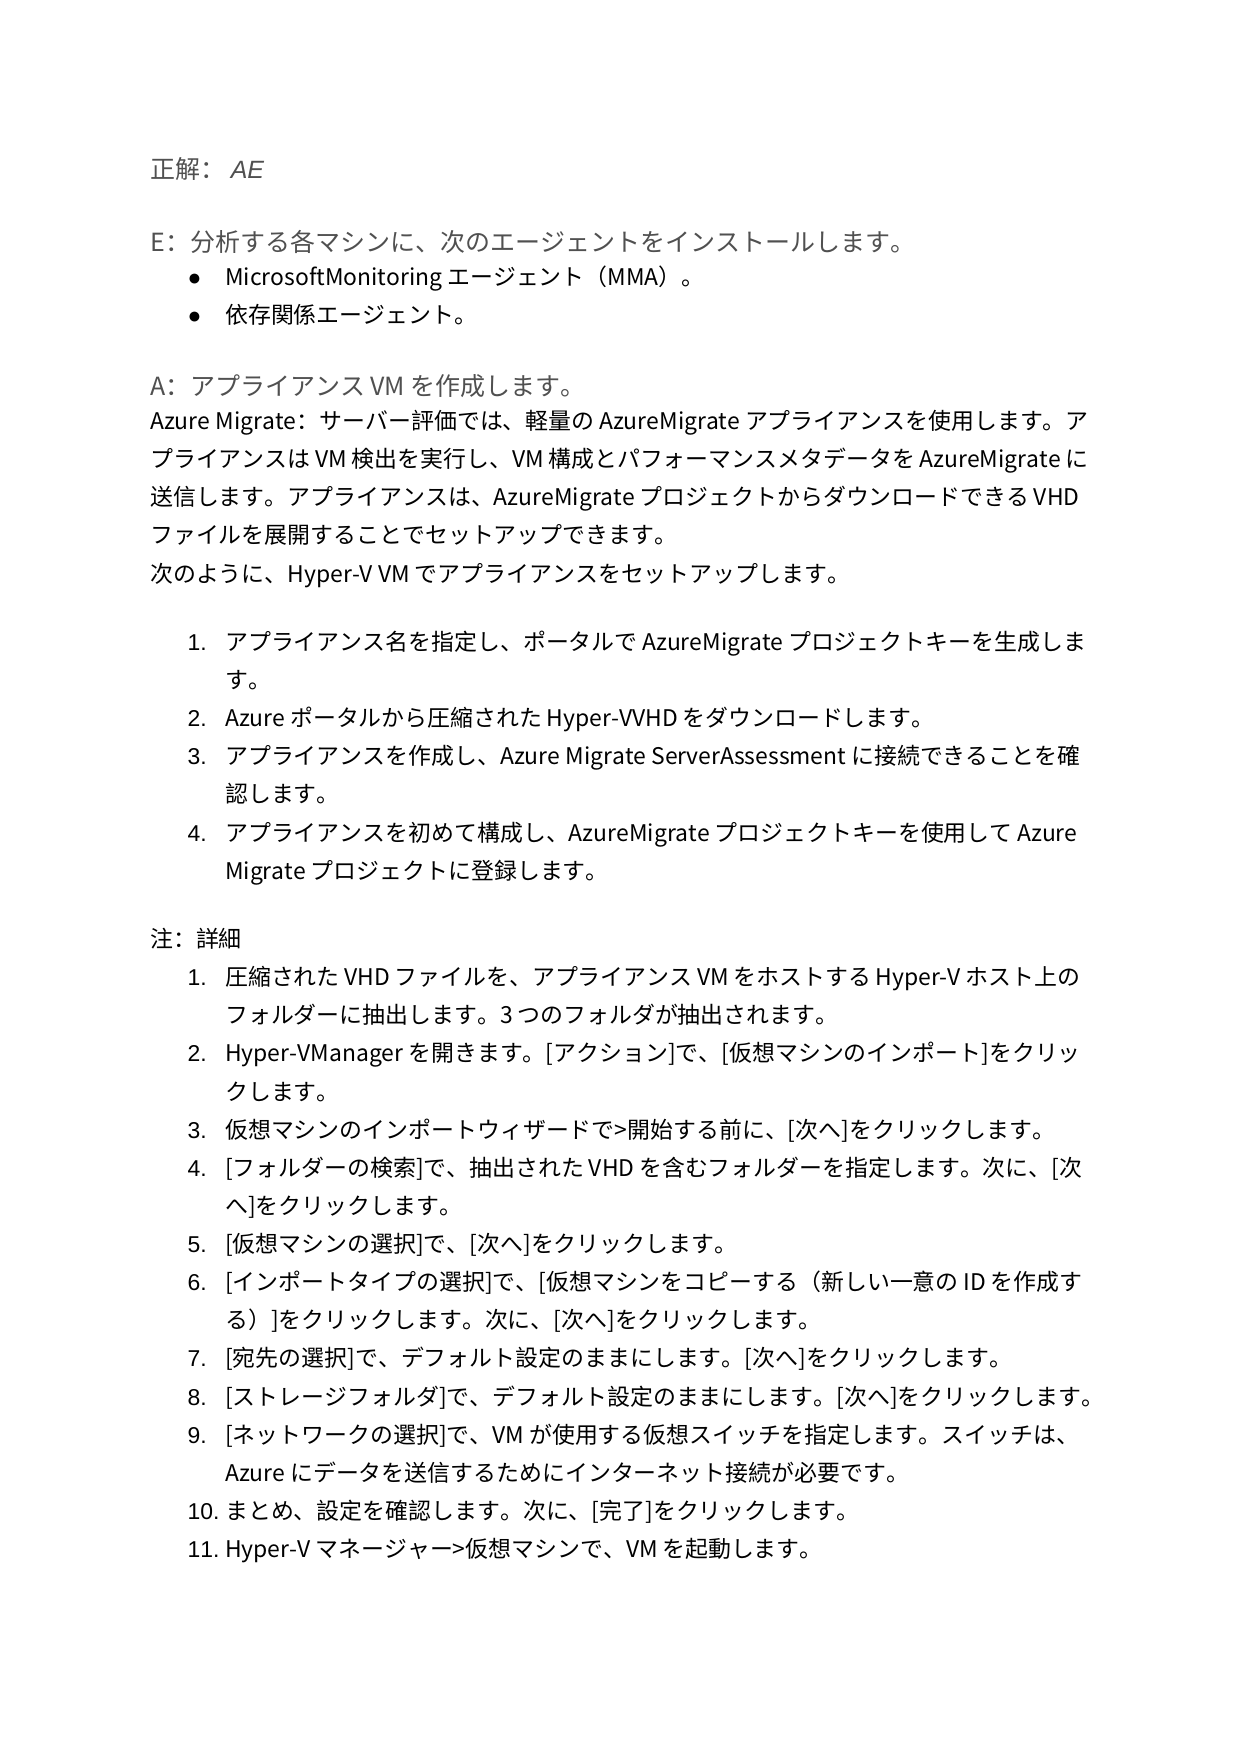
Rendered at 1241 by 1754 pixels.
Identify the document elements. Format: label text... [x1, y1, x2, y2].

list 依存関係エージェント。 [187, 297, 1090, 331]
list Hyper-Vマネージャー>仮想マシンで、VMを起動します。 [187, 1531, 1090, 1564]
text A：アプライアンスVMを作成します。 [150, 367, 1090, 403]
text 正解： AE [150, 150, 1090, 186]
list Azureポータルから圧縮されたHyper-VVHDをダウンロードします。 [187, 700, 1090, 733]
text Azure Migrate：サーバー評価では、軽量のAzureMigrateアプライアンスを使用します。アプライアンスはVM検出を実行し、VM構成とパフォーマンスメタデータをAzureMigrateに送信します。アプライアンスは、AzureMigrateプロジェクトからダウンロードできるVHDファイルを展開することでセットアップできます。 [150, 403, 1090, 551]
list [インポートタイプの選択]で、[仮想マシンをコピーする（新しい一意のIDを作成する）]をクリックします。次に、[次へ]をクリックします。 [187, 1264, 1090, 1335]
text E：分析する各マシンに、次のエージェントをインストールします。 [150, 223, 1090, 259]
list アプライアンスを作成し、Azure Migrate ServerAssessmentに接続できることを確認します。 [187, 738, 1090, 809]
list 圧縮されたVHDファイルを、アプライアンスVMをホストするHyper-Vホスト上のフォルダーに抽出します。3つのフォルダが抽出されます。 [187, 959, 1090, 1030]
list [ネットワークの選択]で、VMが使用する仮想スイッチを指定します。スイッチは、Azureにデータを送信するためにインターネット接続が必要です。 [187, 1416, 1090, 1488]
list [宛先の選択]で、デフォルト設定のままにします。[次へ]をクリックします。 [187, 1340, 1090, 1373]
list アプライアンス名を指定し、ポータルでAzureMigrateプロジェクトキーを生成します。 [187, 624, 1090, 695]
list [ストレージフォルダ]で、デフォルト設定のままにします。[次へ]をクリックします。 [187, 1378, 1090, 1412]
list MicrosoftMonitoringエージェント（MMA）。 [187, 259, 1090, 292]
text 注：詳細 [150, 921, 1090, 954]
list [フォルダーの検索]で、抽出されたVHDを含むフォルダーを指定します。次に、[次へ]をクリックします。 [187, 1149, 1090, 1221]
text 次のように、Hyper-V VMでアプライアンスをセットアップします。 [150, 555, 1090, 589]
list 仮想マシンのインポートウィザードで>開始する前に、[次へ]をクリックします。 [187, 1111, 1090, 1145]
list アプライアンスを初めて構成し、AzureMigrateプロジェクトキーを使用してAzureMigrateプロジェクトに登録します。 [187, 814, 1090, 886]
list Hyper-VManagerを開きます。[アクション]で、[仮想マシンのインポート]をクリックします。 [187, 1035, 1090, 1107]
list [仮想マシンの選択]で、[次へ]をクリックします。 [187, 1226, 1090, 1259]
list まとめ、設定を確認します。次に、[完了]をクリックします。 [187, 1493, 1090, 1526]
